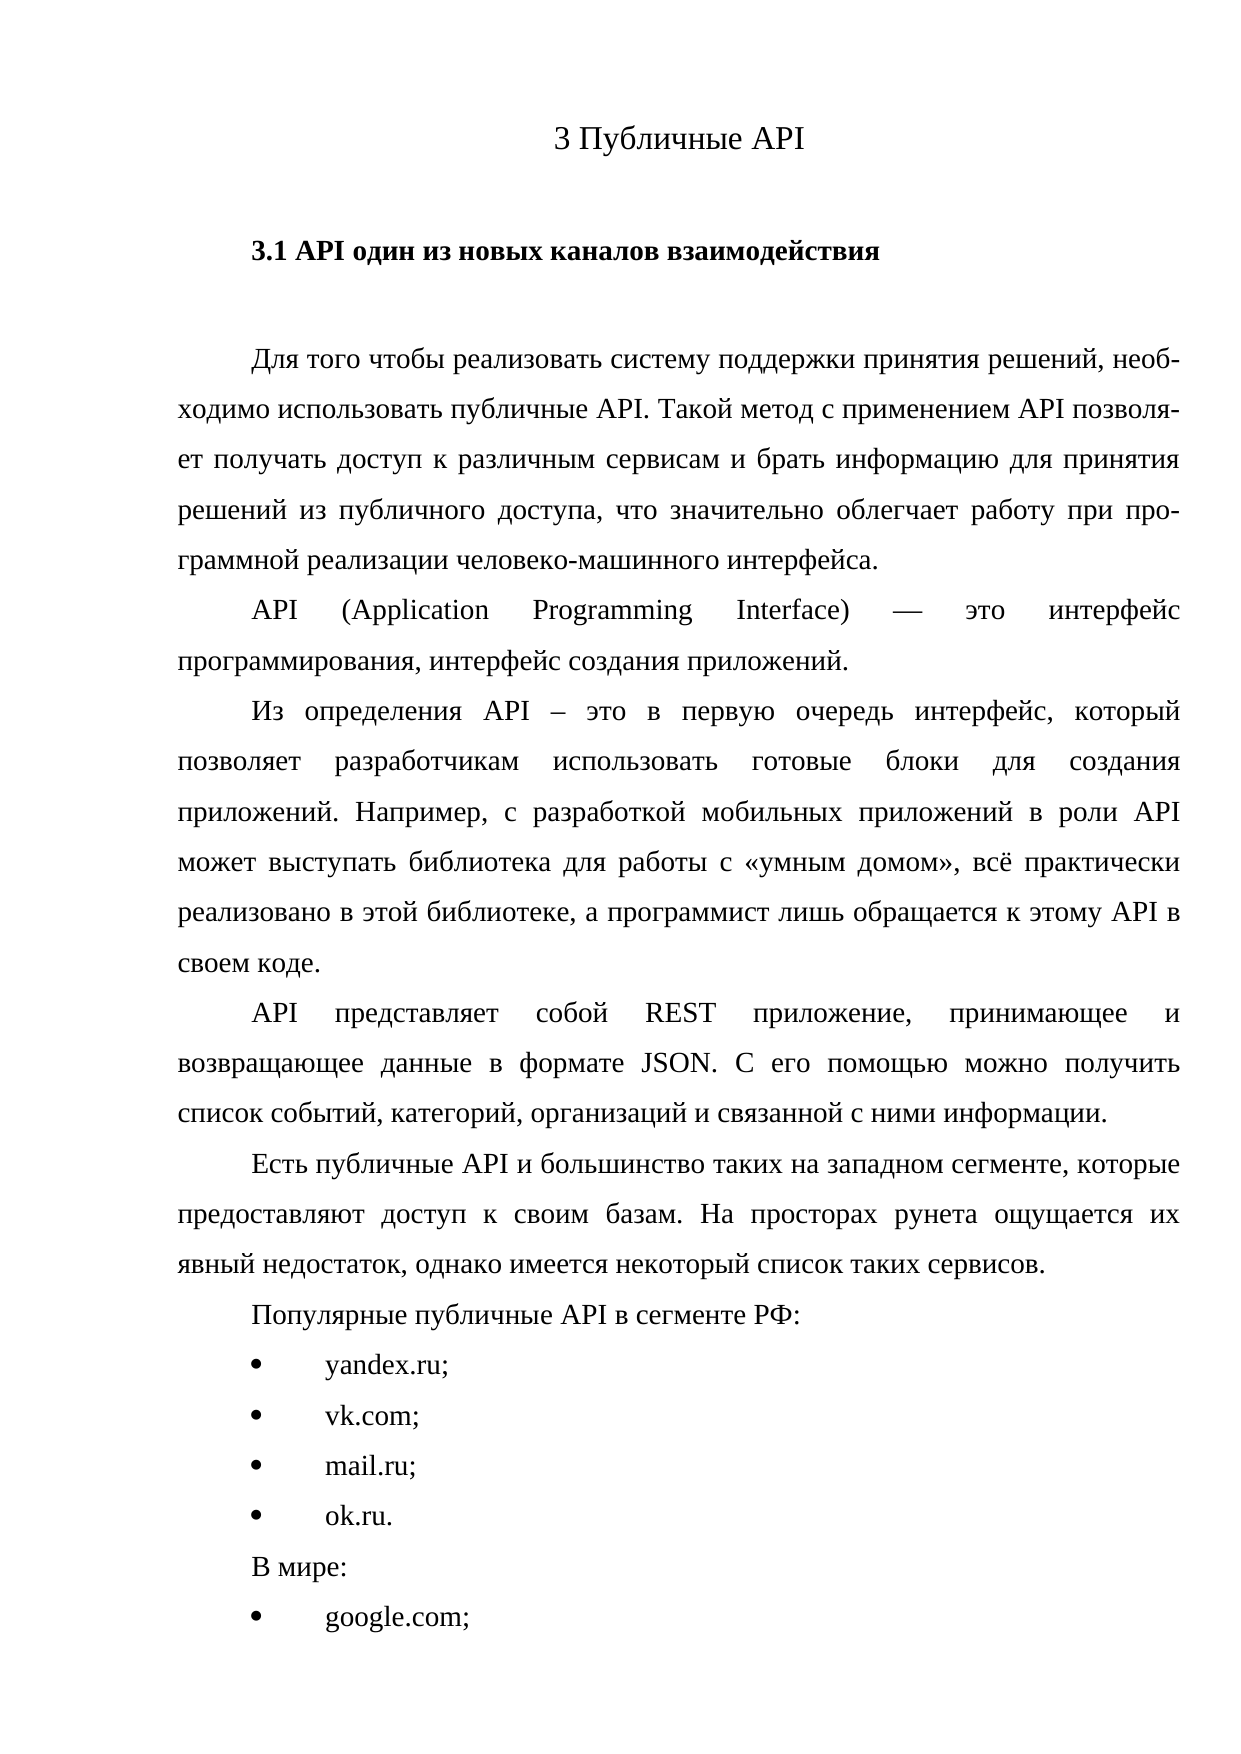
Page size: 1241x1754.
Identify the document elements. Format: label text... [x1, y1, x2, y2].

text API представляет собой REST приложение, принимающее и возвращающее данные в формате JSON. С его помощью можно получить список событий, категорий, организаций и связанной с ними информации. [177, 995, 1181, 1129]
list ok.ru. [177, 1498, 1181, 1532]
text Популярные публичные API в сегменте РФ: [177, 1297, 1181, 1330]
text Из определения API – это в первую очередь интерфейс, который позволяет разработчикам использовать готовые блоки для создания приложений. Например, с разработкой мобильных приложений в роли API может выступать библиотека для работы с «умным домом», всё практически реализовано в этой библиотеке, а программист лишь обращается к этому API в своем коде. [177, 693, 1181, 978]
list mail.ru; [177, 1448, 1181, 1482]
text API (Application Programming Interface) — это интерфейс программирования, интерфейс создания приложений. [177, 592, 1181, 676]
text 3 Публичные API [177, 118, 1181, 156]
list google.com; [177, 1599, 1181, 1633]
list yandex.ru; [177, 1347, 1181, 1381]
list vk.com; [177, 1398, 1181, 1431]
text В мире: [177, 1549, 1181, 1582]
text Есть публичные API и большинство таких на западном сегменте, которые предоставляют доступ к своим базам. На просторах рунета ощущается их явный недостаток, однако имеется некоторый список таких сервисов. [177, 1146, 1181, 1280]
text Для того чтобы реализовать систему поддержки принятия решений, необ-ходимо использовать публичные API. Такой метод с применением API позволя-ет получать доступ к различным сервисам и брать информацию для принятия решений из публичного доступа, что значительно облегчает работу при про-граммной реализации человеко-машинного интерфейса. [177, 341, 1181, 576]
text 3.1 API один из новых каналов взаимодействия [177, 233, 1181, 267]
